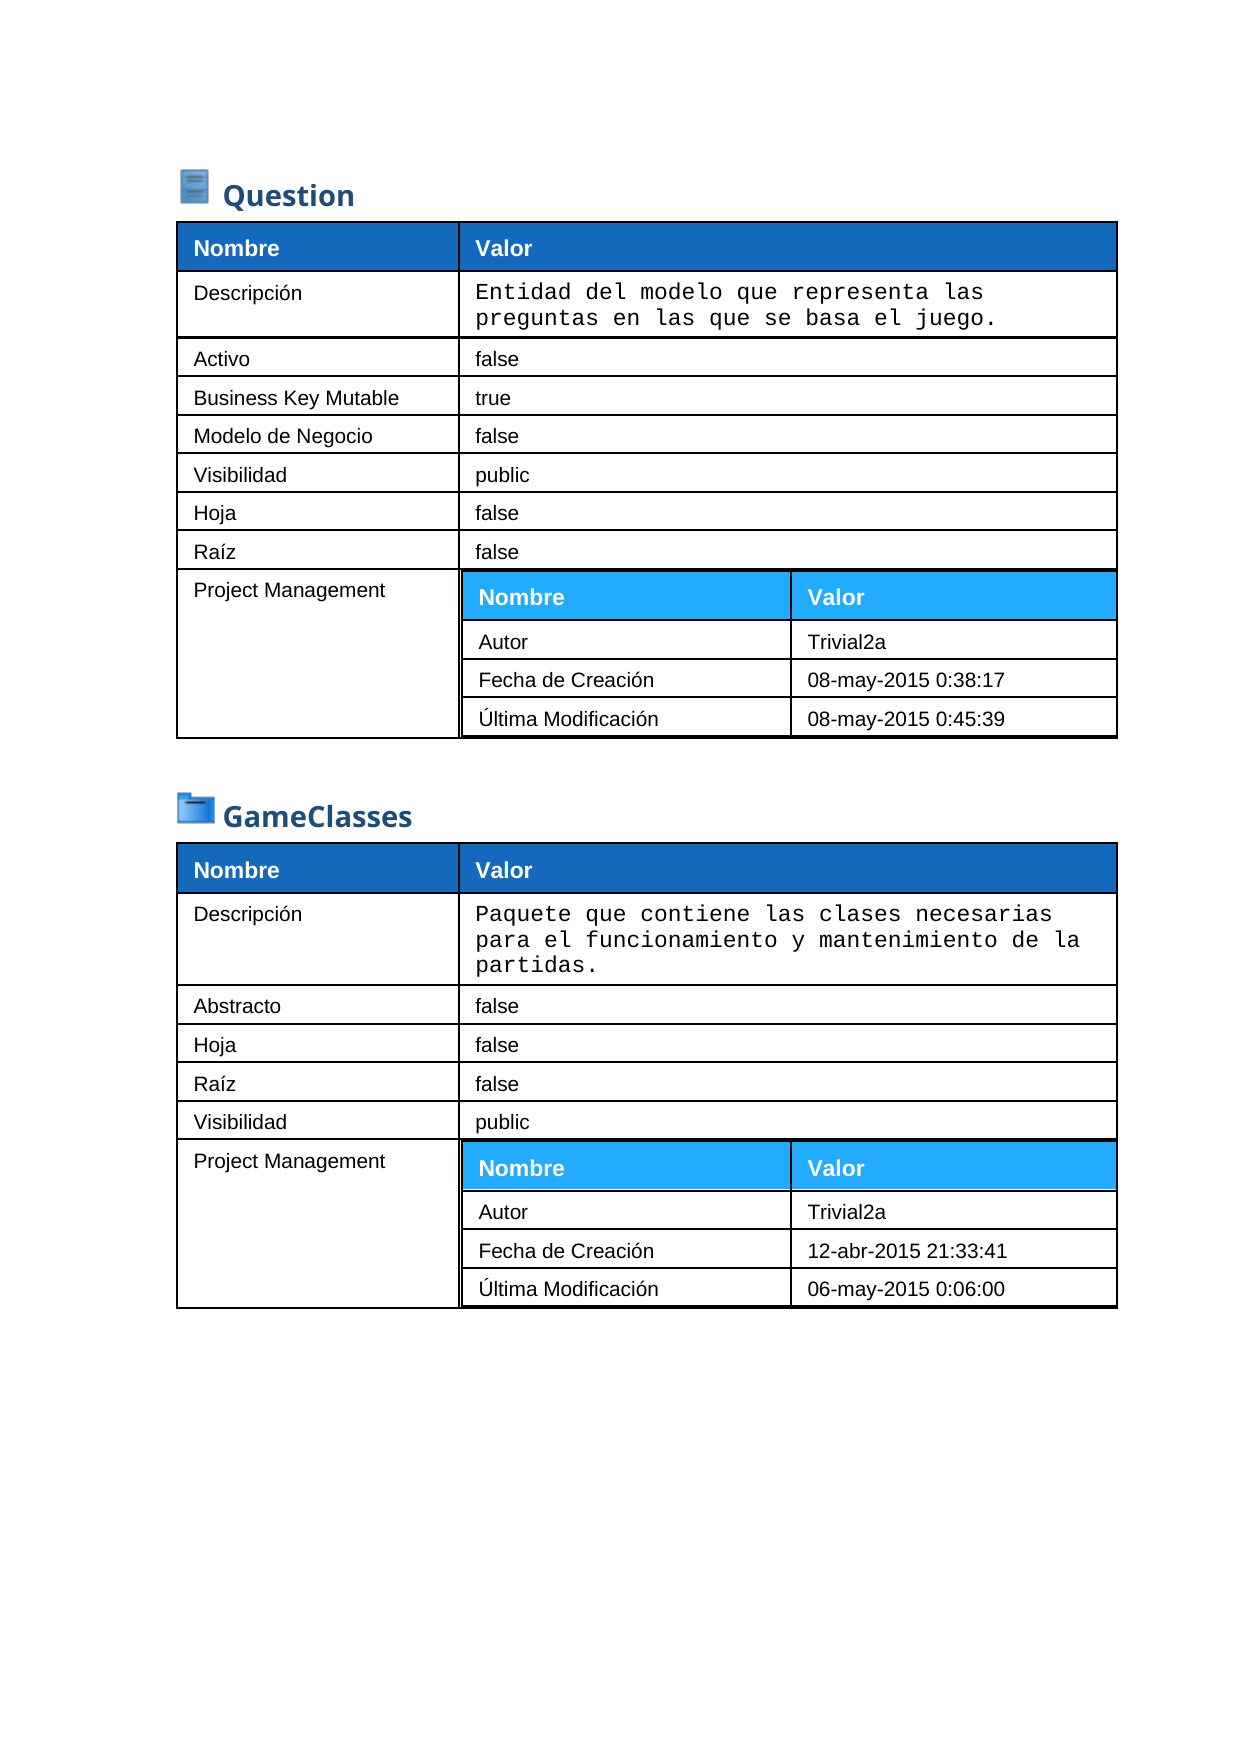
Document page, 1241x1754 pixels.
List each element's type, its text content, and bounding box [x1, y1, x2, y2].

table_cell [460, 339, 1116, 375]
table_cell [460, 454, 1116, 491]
picture [177, 790, 215, 828]
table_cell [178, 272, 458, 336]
subtitle GameClasses [177, 790, 1063, 836]
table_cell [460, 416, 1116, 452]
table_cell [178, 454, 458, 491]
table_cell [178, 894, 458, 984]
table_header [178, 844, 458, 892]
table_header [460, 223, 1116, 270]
subtitle Question [177, 168, 1063, 214]
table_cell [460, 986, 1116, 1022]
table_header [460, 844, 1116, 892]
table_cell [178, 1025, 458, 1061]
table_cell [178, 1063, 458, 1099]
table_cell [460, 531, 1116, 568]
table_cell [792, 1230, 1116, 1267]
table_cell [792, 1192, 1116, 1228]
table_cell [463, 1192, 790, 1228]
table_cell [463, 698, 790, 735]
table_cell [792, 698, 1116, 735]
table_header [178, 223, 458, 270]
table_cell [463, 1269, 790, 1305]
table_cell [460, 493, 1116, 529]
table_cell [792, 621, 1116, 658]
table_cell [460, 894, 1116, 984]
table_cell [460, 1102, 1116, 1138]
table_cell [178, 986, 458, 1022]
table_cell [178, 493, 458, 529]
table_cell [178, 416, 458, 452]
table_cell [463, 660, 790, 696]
picture [177, 168, 215, 206]
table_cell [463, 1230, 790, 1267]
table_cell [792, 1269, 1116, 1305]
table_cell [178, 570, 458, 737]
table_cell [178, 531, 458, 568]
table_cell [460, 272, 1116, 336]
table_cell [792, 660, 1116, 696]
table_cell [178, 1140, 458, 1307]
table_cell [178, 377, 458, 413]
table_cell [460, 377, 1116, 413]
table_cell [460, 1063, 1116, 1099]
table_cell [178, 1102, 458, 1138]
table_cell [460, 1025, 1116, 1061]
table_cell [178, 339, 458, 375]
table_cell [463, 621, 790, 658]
